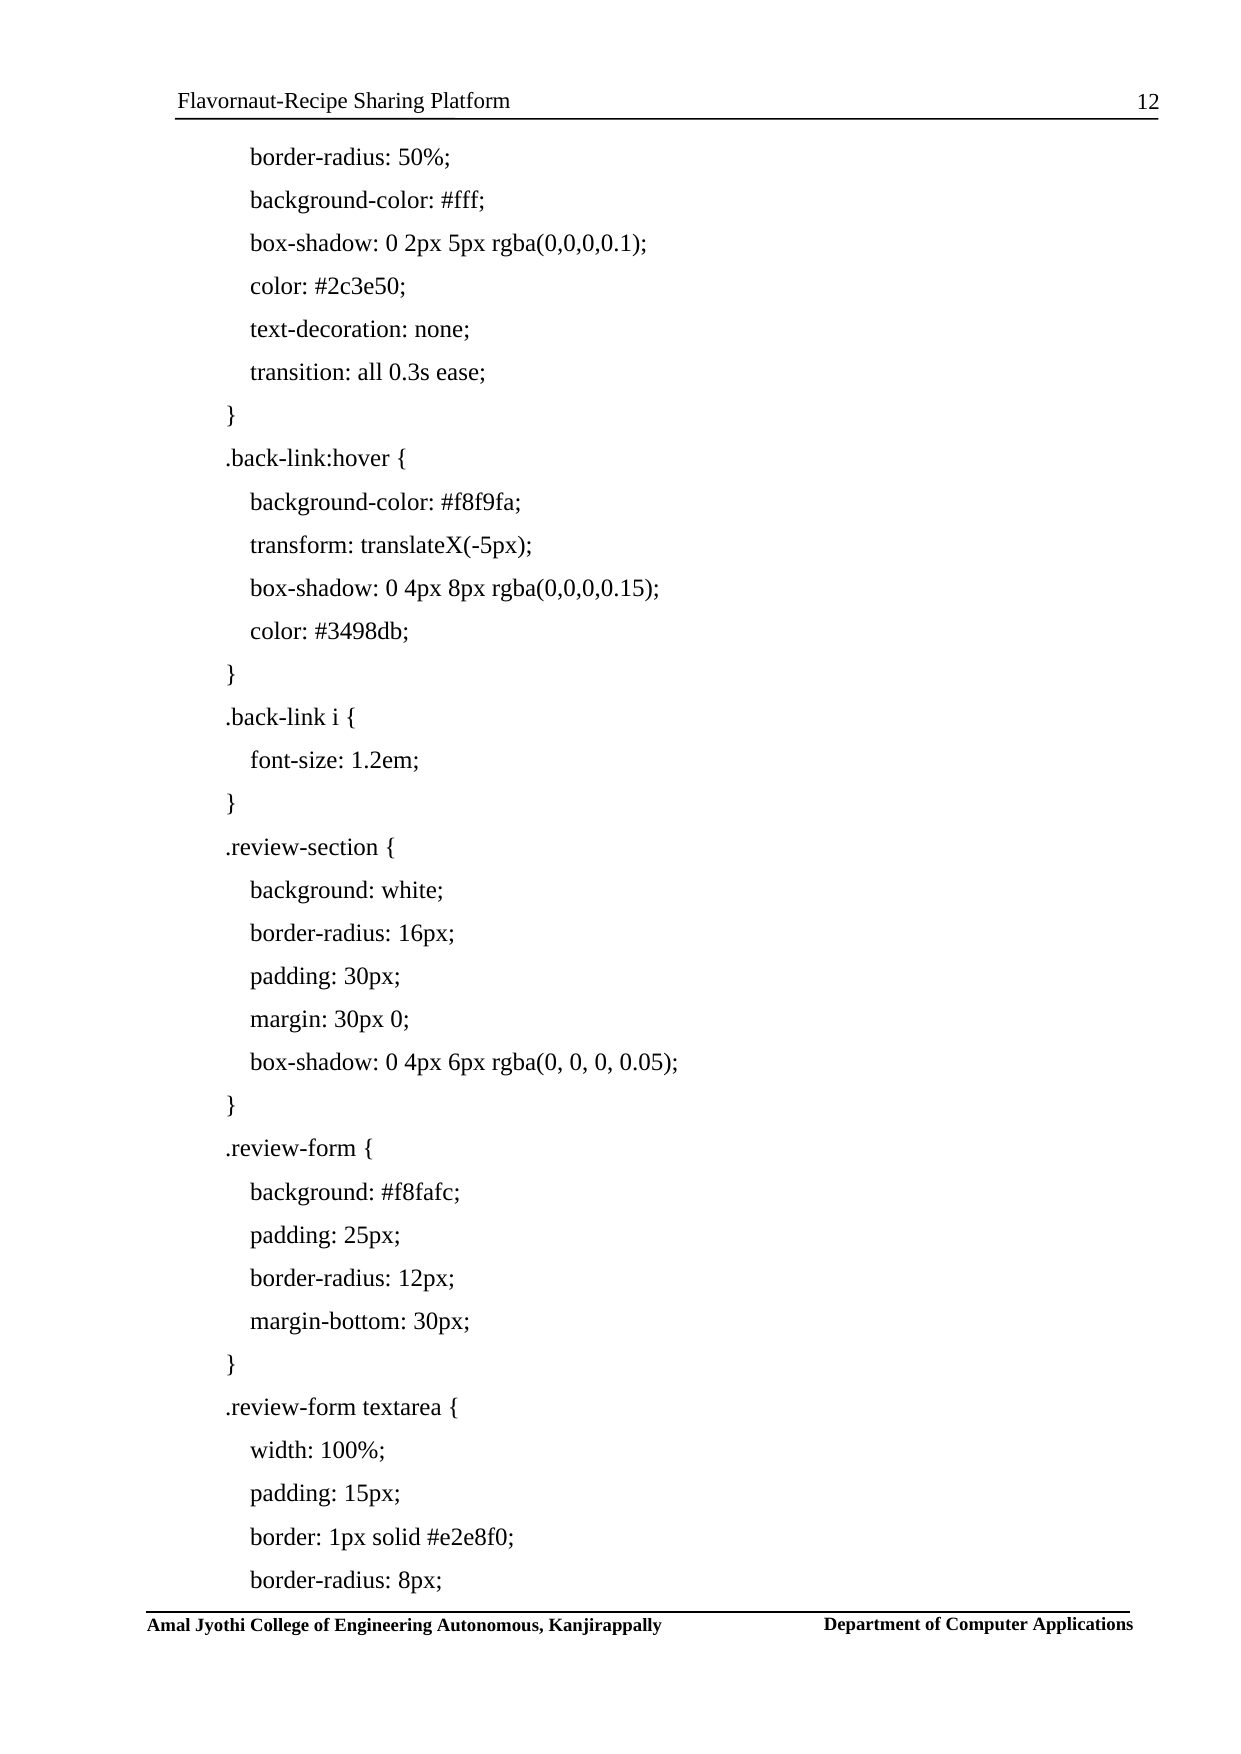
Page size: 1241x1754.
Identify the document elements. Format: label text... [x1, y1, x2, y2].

text } [175, 788, 1162, 817]
text border-radius: 12px; [175, 1263, 1162, 1292]
text } [175, 1349, 1162, 1378]
text box-shadow: 0 4px 6px rgba(0, 0, 0, 0.05); [175, 1047, 1162, 1076]
text transform: translateX(-5px); [175, 530, 1162, 558]
text border-radius: 50%; [175, 142, 1162, 170]
text box-shadow: 0 2px 5px rgba(0,0,0,0.1); [175, 228, 1162, 257]
text margin-bottom: 30px; [175, 1306, 1162, 1335]
text border-radius: 8px; [175, 1565, 1162, 1593]
text border-radius: 16px; [175, 918, 1162, 947]
text background-color: #fff; [175, 185, 1162, 213]
text text-decoration: none; [175, 314, 1162, 343]
text width: 100%; [175, 1435, 1162, 1464]
text .review-section { [175, 832, 1162, 860]
text } [175, 1090, 1162, 1119]
text .review-form textarea { [175, 1392, 1162, 1421]
text padding: 25px; [175, 1220, 1162, 1248]
text padding: 15px; [175, 1478, 1162, 1507]
text } [175, 659, 1162, 688]
text color: #3498db; [175, 616, 1162, 645]
text box-shadow: 0 4px 8px rgba(0,0,0,0.15); [175, 573, 1162, 602]
text color: #2c3e50; [175, 271, 1162, 300]
text background: #f8fafc; [175, 1177, 1162, 1205]
text .back-link:hover { [175, 443, 1162, 472]
text border: 1px solid #e2e8f0; [175, 1522, 1162, 1550]
text font-size: 1.2em; [175, 745, 1162, 774]
text } [175, 400, 1162, 429]
text .review-form { [175, 1133, 1162, 1162]
text margin: 30px 0; [175, 1004, 1162, 1033]
text transition: all 0.3s ease; [175, 357, 1162, 386]
text .back-link i { [175, 702, 1162, 731]
text padding: 30px; [175, 961, 1162, 990]
text background: white; [175, 875, 1162, 903]
text background-color: #f8f9fa; [175, 487, 1162, 515]
